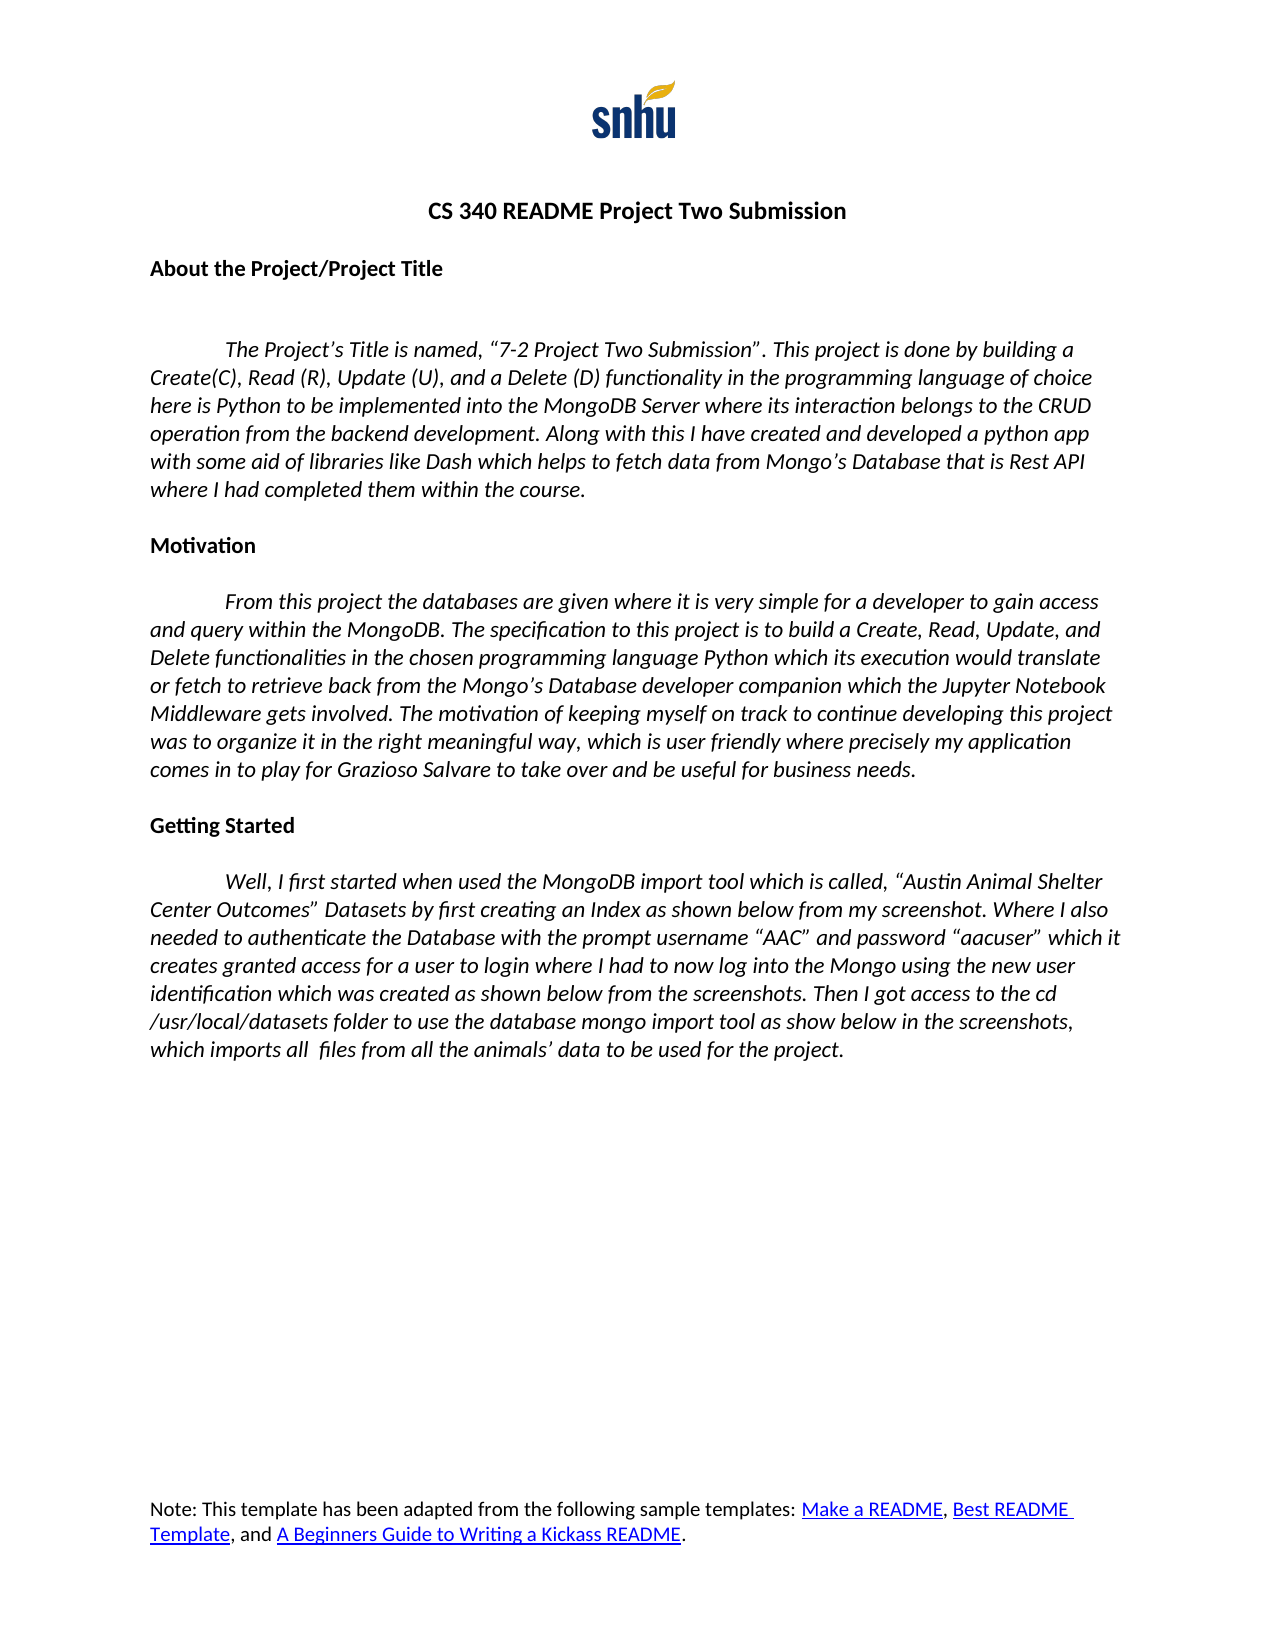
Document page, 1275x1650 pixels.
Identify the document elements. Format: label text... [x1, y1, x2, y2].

subtitle Getting Started [150, 811, 1125, 839]
subtitle CS 340 README Project Two Submission [150, 195, 1125, 226]
text Well, I first started when used the MongoDB import tool which is called, “Austin Animal Shelter Center Outcomes” Datasets by first creating an Index as shown below from my screenshot. Where I also needed to authenticate the Database with the prompt username “AAC” and password “aacuser” which it creates granted access for a user to login where I had to now log into the Mongo using the new user identification which was created as shown below from the screenshots. Then I got access to the cd /usr/local/datasets folder to use the database mongo import tool as show below in the screenshots, which imports all files from all the animals’ data to be used for the project. [150, 867, 1125, 1063]
subtitle Motivation [150, 531, 1125, 559]
text From this project the databases are given where it is very simple for a developer to gain access and query within the MongoDB. The specification to this project is to build a Create, Read, Update, and Delete functionalities in the chosen programming language Python which its execution would translate or fetch to retrieve back from the Mongo’s Database developer companion which the Jupyter Notebook Middleware gets involved. The motivation of keeping myself on track to continue developing this project was to organize it in the right meaningful way, which is user friendly where precisely my application comes in to play for Grazioso Salvare to take over and be useful for business needs. [150, 587, 1125, 783]
picture [573, 75, 702, 147]
text About the Project/Project Title [150, 254, 1125, 282]
text The Project’s Title is named, “7-2 Project Two Submission”. This project is done by building a Create(C), Read (R), Update (U), and a Delete (D) functionality in the programming language of choice here is Python to be implemented into the MongoDB Server where its interaction belongs to the CRUD operation from the backend development. Along with this I have created and developed a python app with some aid of libraries like Dash which helps to fetch data from Mongo’s Database that is Rest API where I had completed them within the course. [150, 335, 1125, 503]
